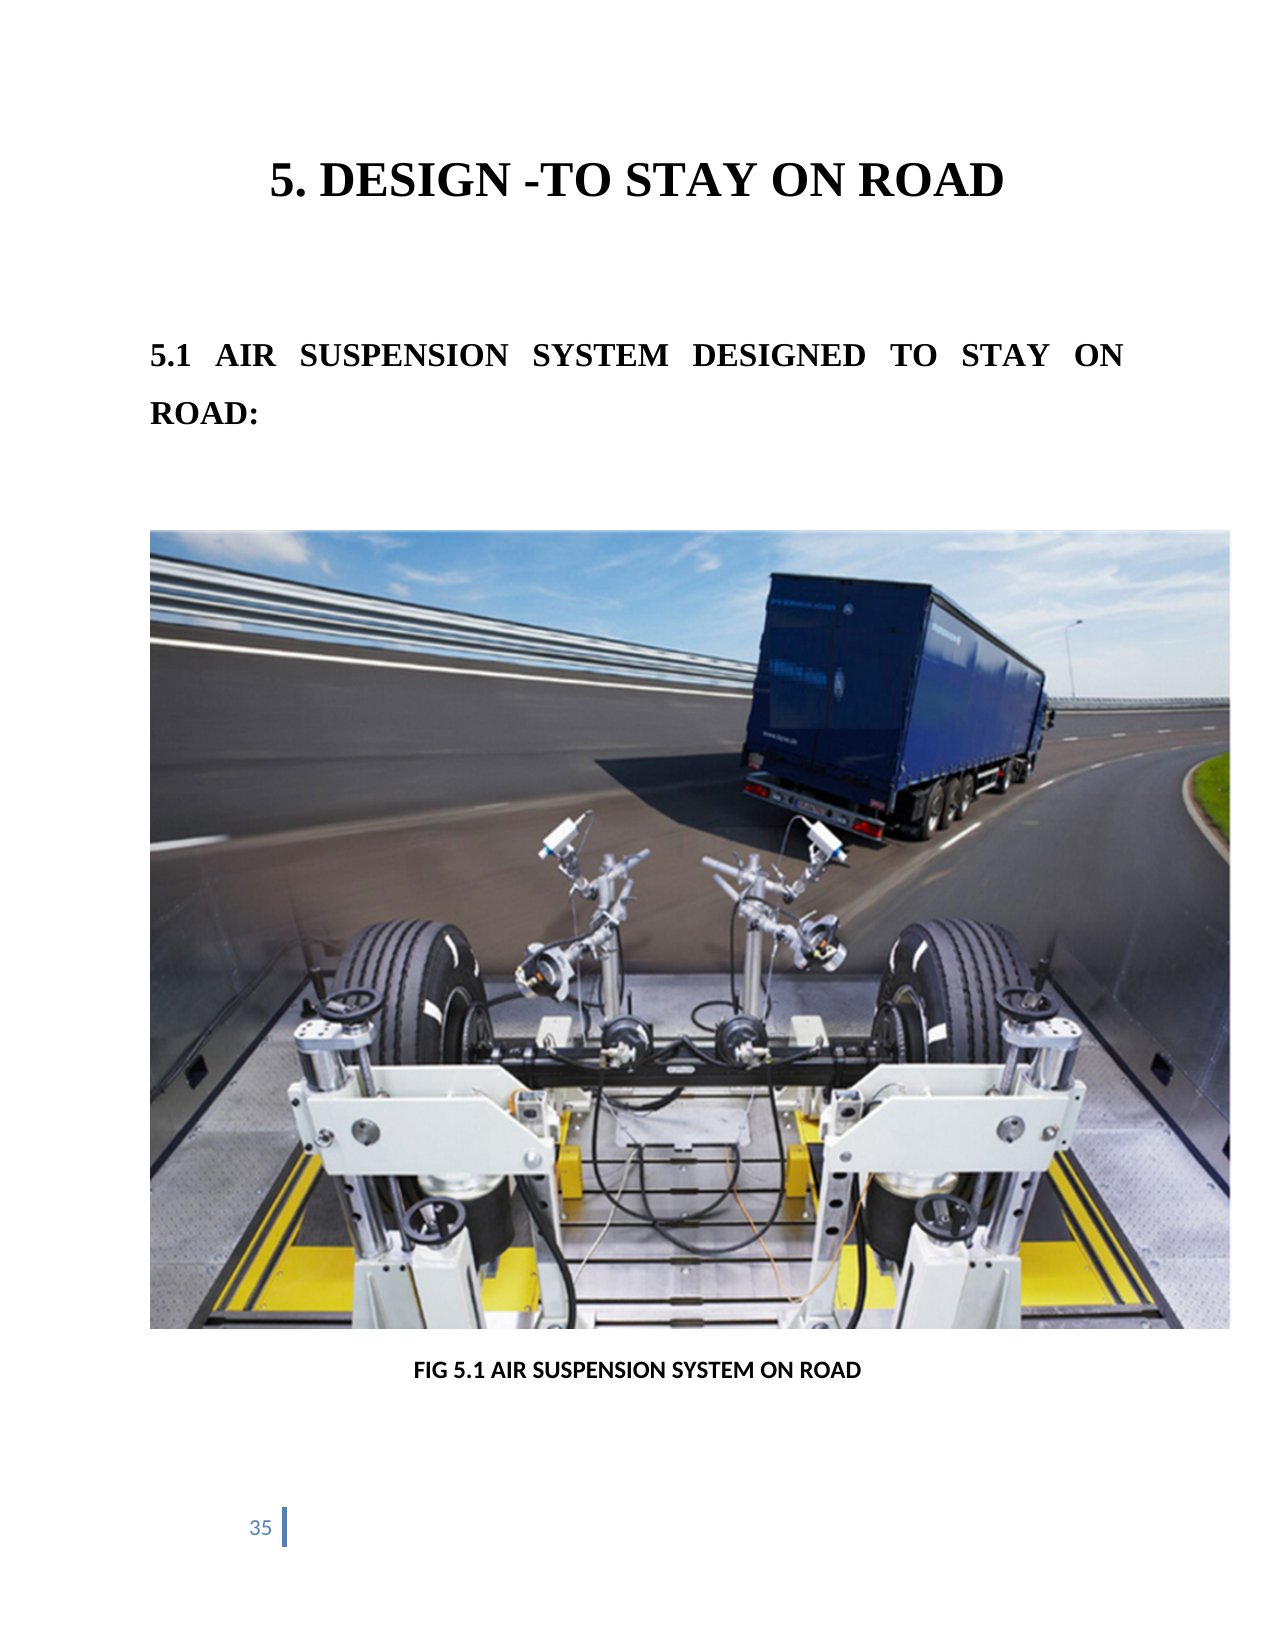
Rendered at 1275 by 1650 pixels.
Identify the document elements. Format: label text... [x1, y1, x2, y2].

text 5. DESIGN -TO STAY ON ROAD [150, 150, 1125, 207]
text 5.1 AIR SUSPENSION SYSTEM DESIGNED TO STAY ON ROAD: [150, 335, 1125, 431]
picture [150, 530, 1233, 1329]
text FIG 5.1 AIR SUSPENSION SYSTEM ON ROAD [150, 1354, 1125, 1384]
